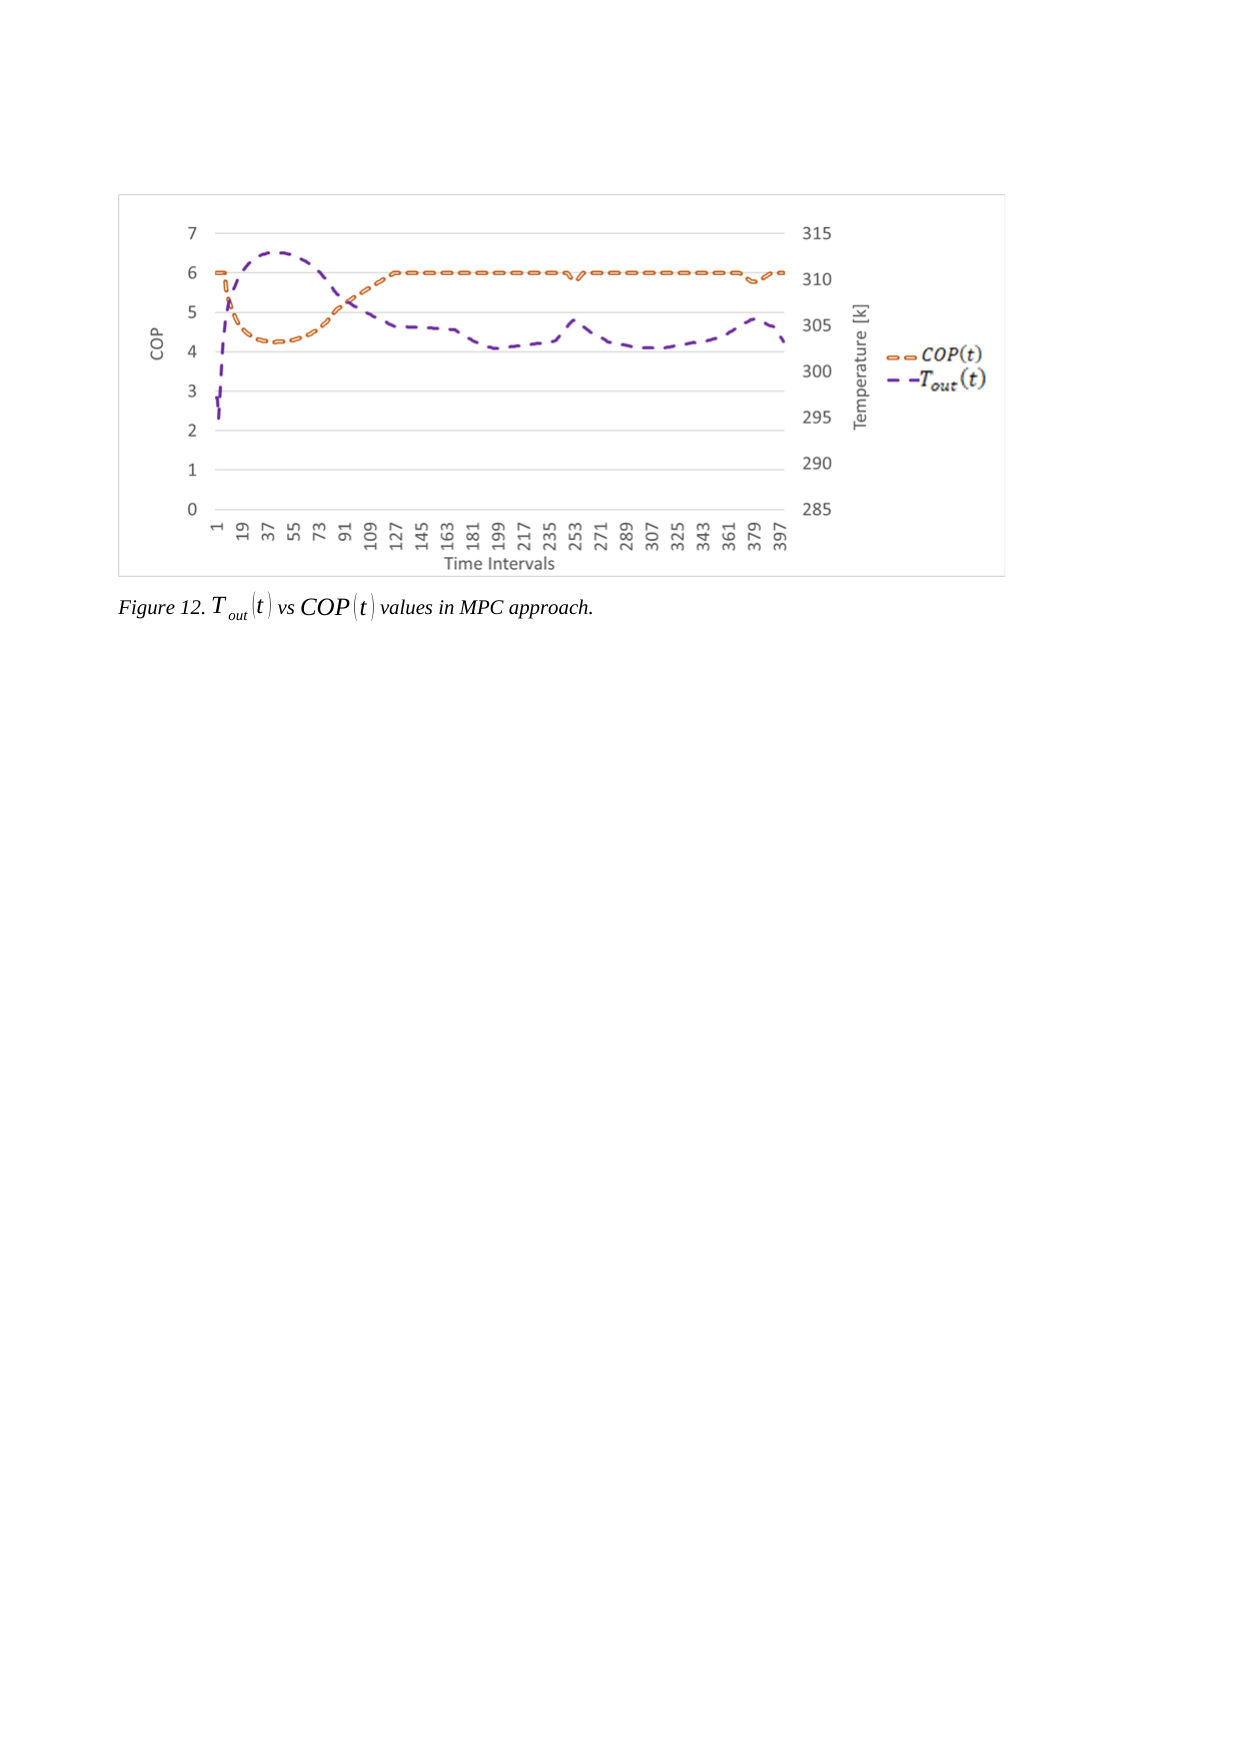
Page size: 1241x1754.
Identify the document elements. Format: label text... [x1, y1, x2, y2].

text Figure 12. vs values in MPC approach. [118, 591, 1122, 623]
picture [118, 194, 1006, 577]
